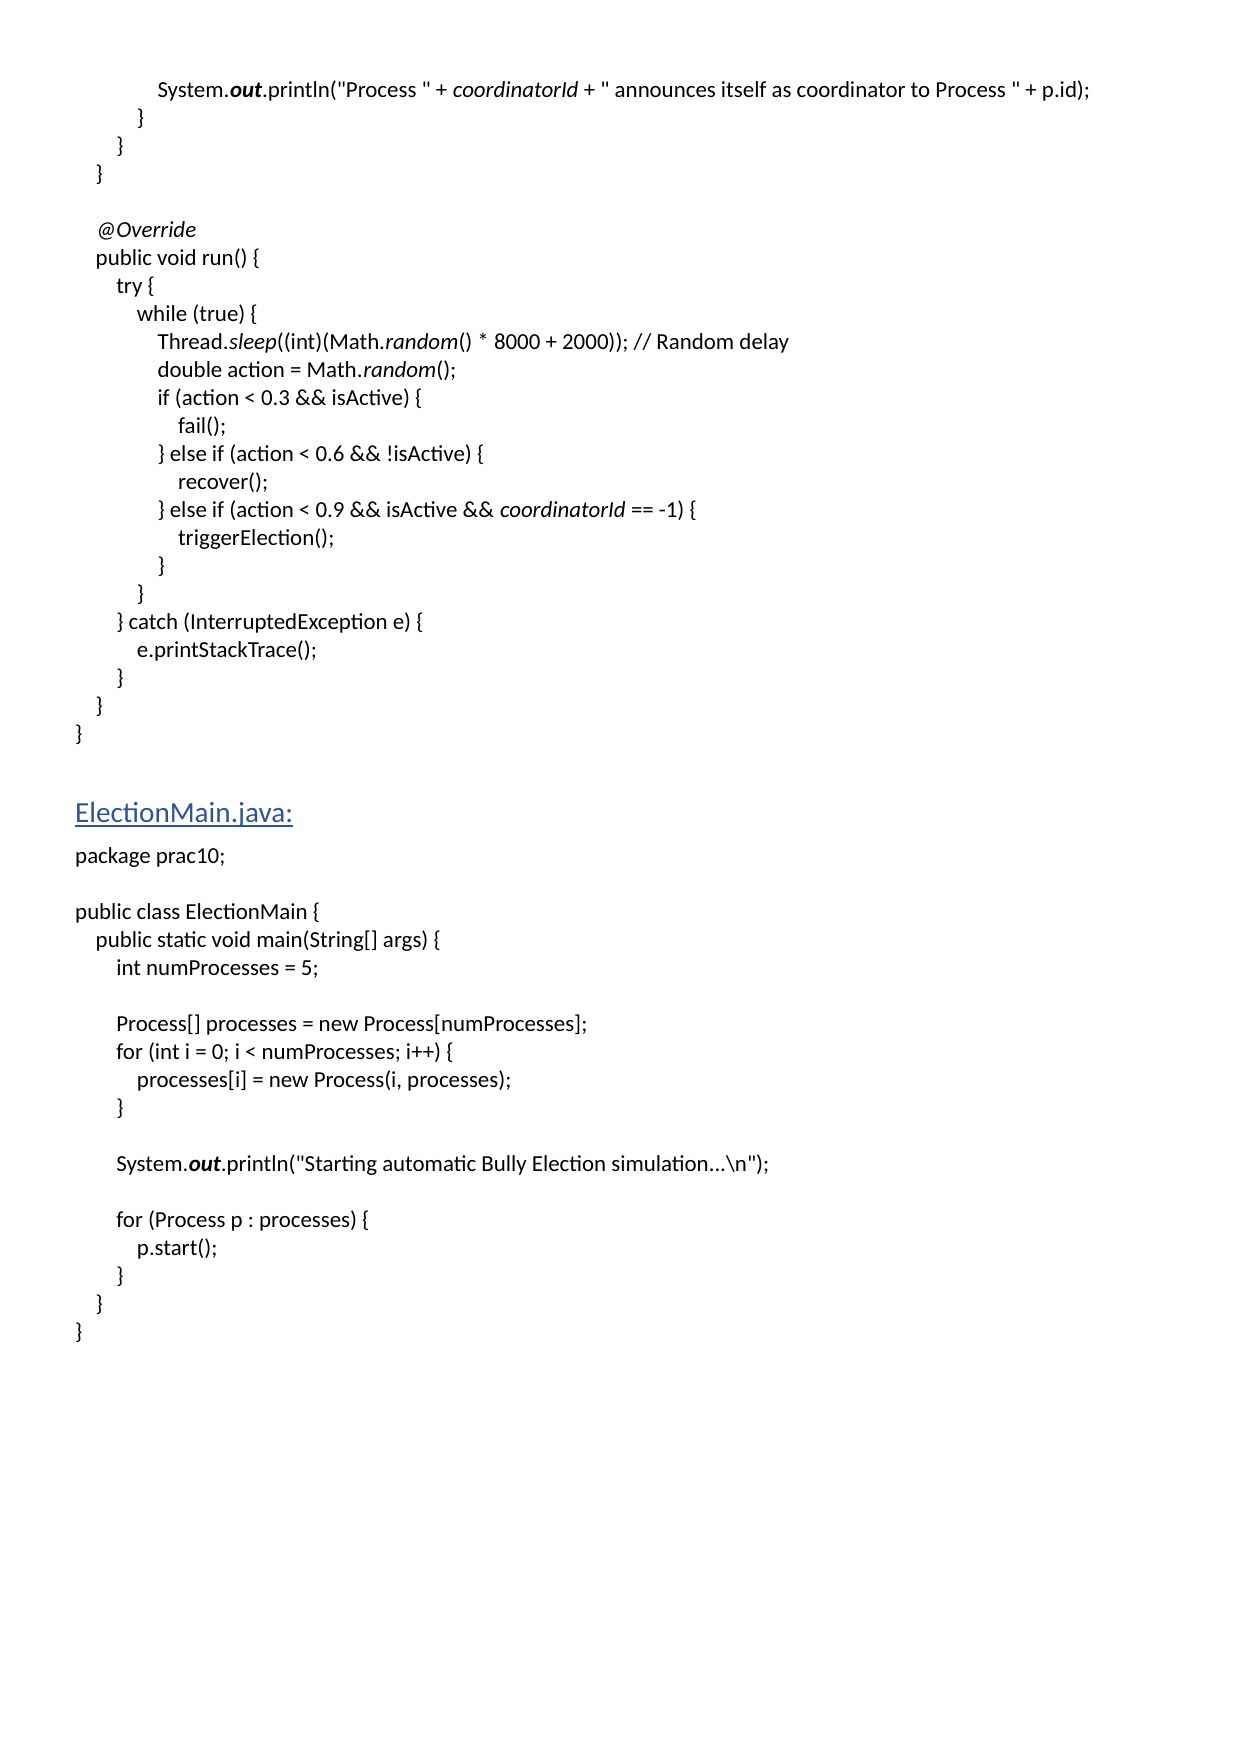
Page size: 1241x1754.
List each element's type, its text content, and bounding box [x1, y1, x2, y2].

text } [75, 159, 1165, 187]
text for (Process p : processes) { [75, 1205, 1165, 1233]
text @Override [75, 215, 1165, 243]
text if (action < 0.3 && isActive) { [75, 383, 1165, 411]
text System.out.println("Process " + coordinatorId + " announces itself as coordinator to Process " + p.id); [75, 75, 1165, 103]
text } catch (InterruptedException e) { [75, 607, 1165, 635]
text } [75, 663, 1165, 691]
text processes[i] = new Process(i, processes); [75, 1065, 1165, 1093]
text } [75, 1261, 1165, 1289]
text Process[] processes = new Process[numProcesses]; [75, 1009, 1165, 1037]
text recover(); [75, 467, 1165, 495]
text } else if (action < 0.9 && isActive && coordinatorId == -1) { [75, 495, 1165, 523]
text e.printStackTrace(); [75, 635, 1165, 663]
text } [75, 691, 1165, 719]
text } [75, 1289, 1165, 1317]
text for (int i = 0; i < numProcesses; i++) { [75, 1037, 1165, 1065]
text } else if (action < 0.6 && !isActive) { [75, 439, 1165, 467]
text public static void main(String[] args) { [75, 925, 1165, 953]
text while (true) { [75, 299, 1165, 327]
text triggerElection(); [75, 523, 1165, 551]
text } [75, 1317, 1165, 1346]
text p.start(); [75, 1233, 1165, 1261]
text double action = Math.random(); [75, 355, 1165, 383]
subtitle ElectionMain.java: [75, 794, 1165, 830]
text System.out.println("Starting automatic Bully Election simulation...\n"); [75, 1149, 1165, 1177]
text } [75, 719, 1165, 747]
text } [75, 131, 1165, 159]
text int numProcesses = 5; [75, 953, 1165, 981]
text } [75, 551, 1165, 579]
text } [75, 1093, 1165, 1121]
text package prac10; [75, 841, 1165, 869]
text } [75, 103, 1165, 131]
text fail(); [75, 411, 1165, 439]
text public void run() { [75, 243, 1165, 271]
text public class ElectionMain { [75, 897, 1165, 925]
text Thread.sleep((int)(Math.random() * 8000 + 2000)); // Random delay [75, 327, 1165, 355]
text try { [75, 271, 1165, 299]
text } [75, 579, 1165, 607]
